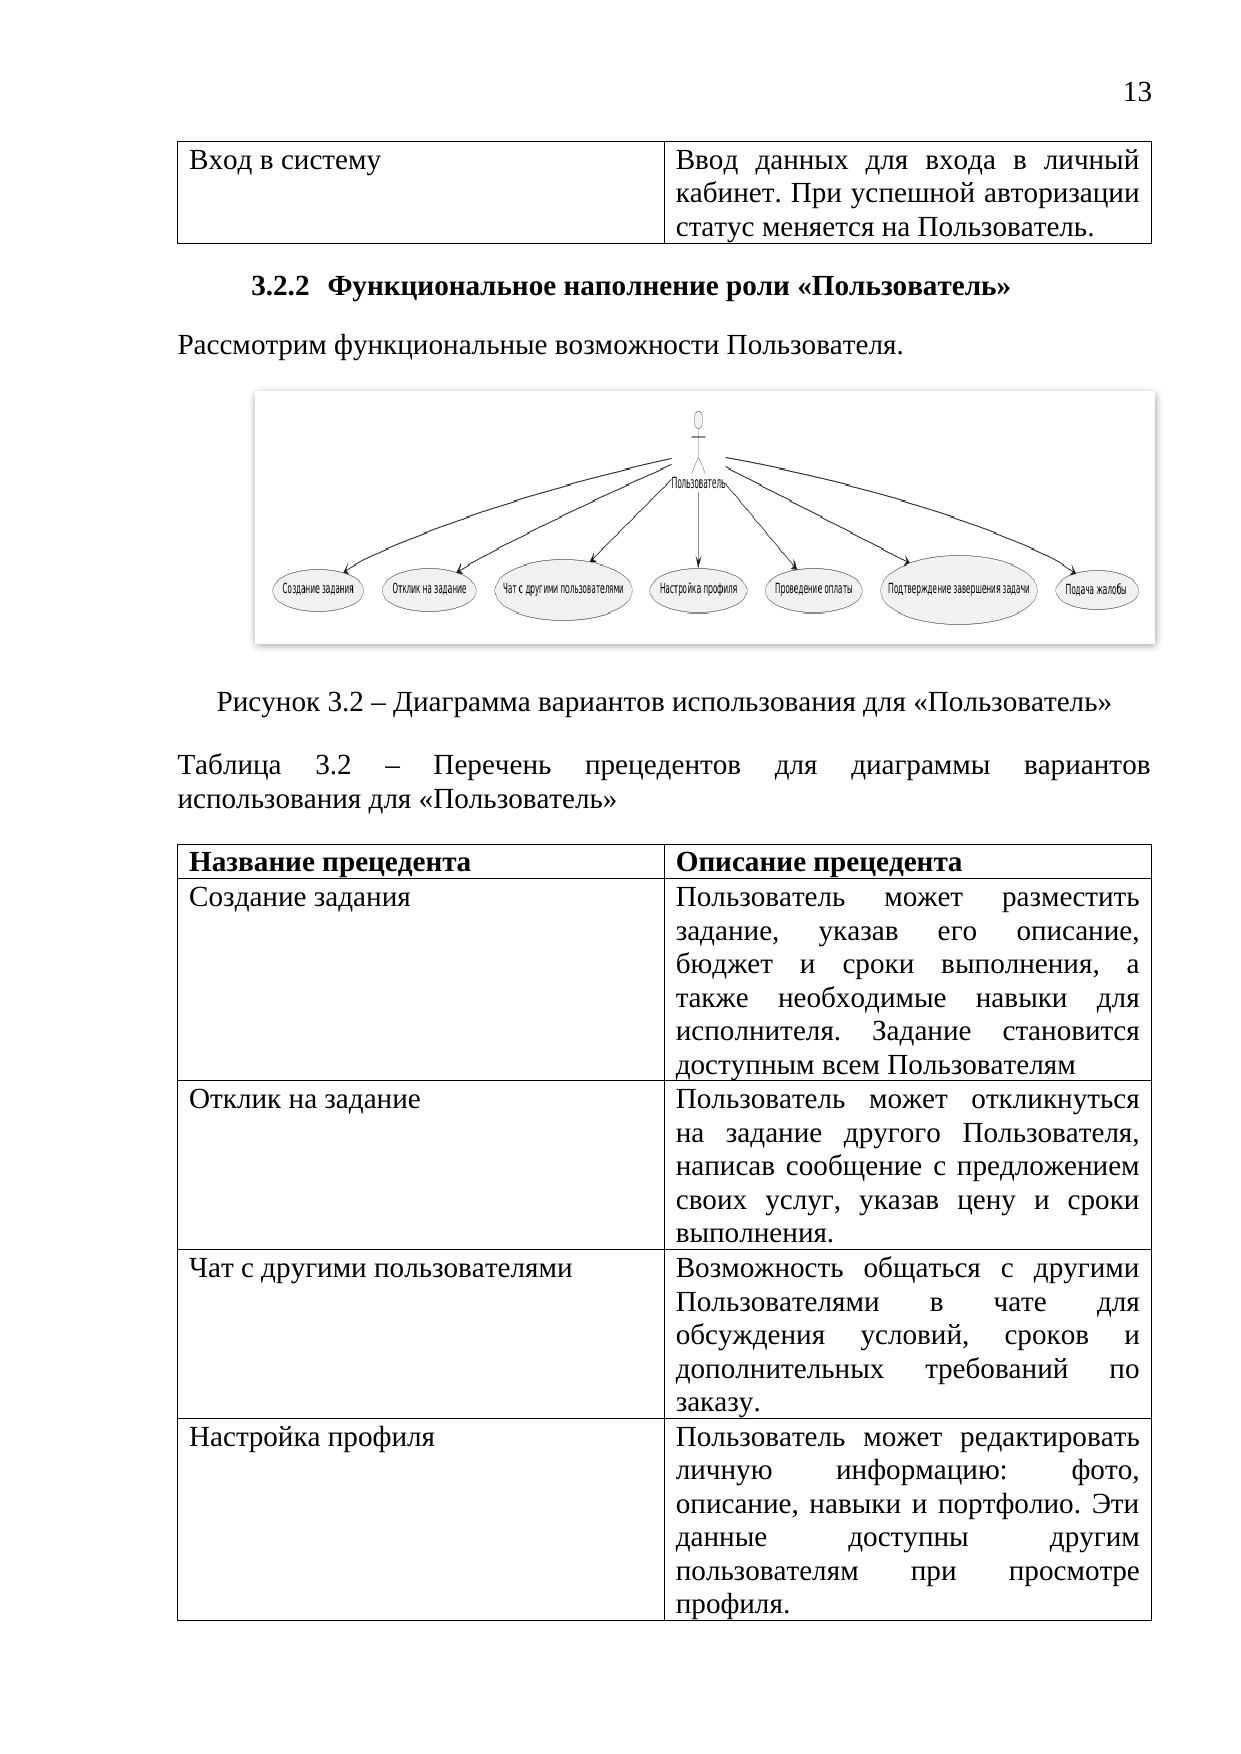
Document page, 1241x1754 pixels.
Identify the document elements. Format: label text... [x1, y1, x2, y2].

table_header Название прецедента [178, 845, 664, 878]
table_cell Пользователь может разместить задание, указав его описание, бюджет и сроки выполнения, а также необходимые навыки для исполнителя. Задание становится доступным всем Пользователям [665, 879, 1151, 1080]
table_cell Создание задания [178, 879, 664, 1080]
table_header Описание прецедента [665, 845, 1151, 878]
table_cell Отклик на задание [178, 1081, 664, 1249]
table_cell Пользователь может редактировать личную информацию: фото, описание, навыки и портфолио. Эти данные доступны другим пользователям при просмотре профиля. [665, 1419, 1151, 1620]
text Рисунок 3.2 – Диаграмма вариантов использования для «Пользователь» [177, 684, 1152, 718]
table_cell Вход в систему [178, 142, 664, 242]
text Таблица 3.2 – Перечень прецедентов для диаграммы вариантов использования для «Пользователь» [177, 747, 1152, 814]
text Рассмотрим функциональные возможности Пользователя. [177, 327, 1152, 361]
picture [270, 405, 1141, 629]
table_cell Чат с другими пользователями [178, 1250, 664, 1418]
subtitle Функциональное наполнение роли «Пользователь» [177, 268, 1152, 302]
table_cell Ввод данных для входа в личный кабинет. При успешной авторизации статус меняется на Пользователь. [665, 142, 1151, 242]
table_cell Настройка профиля [178, 1419, 664, 1620]
table_cell Пользователь может откликнуться на задание другого Пользователя, написав сообщение с предложением своих услуг, указав цену и сроки выполнения. [665, 1081, 1151, 1249]
table_cell Возможность общаться с другими Пользователями в чате для обсуждения условий, сроков и дополнительных требований по заказу. [665, 1250, 1151, 1418]
